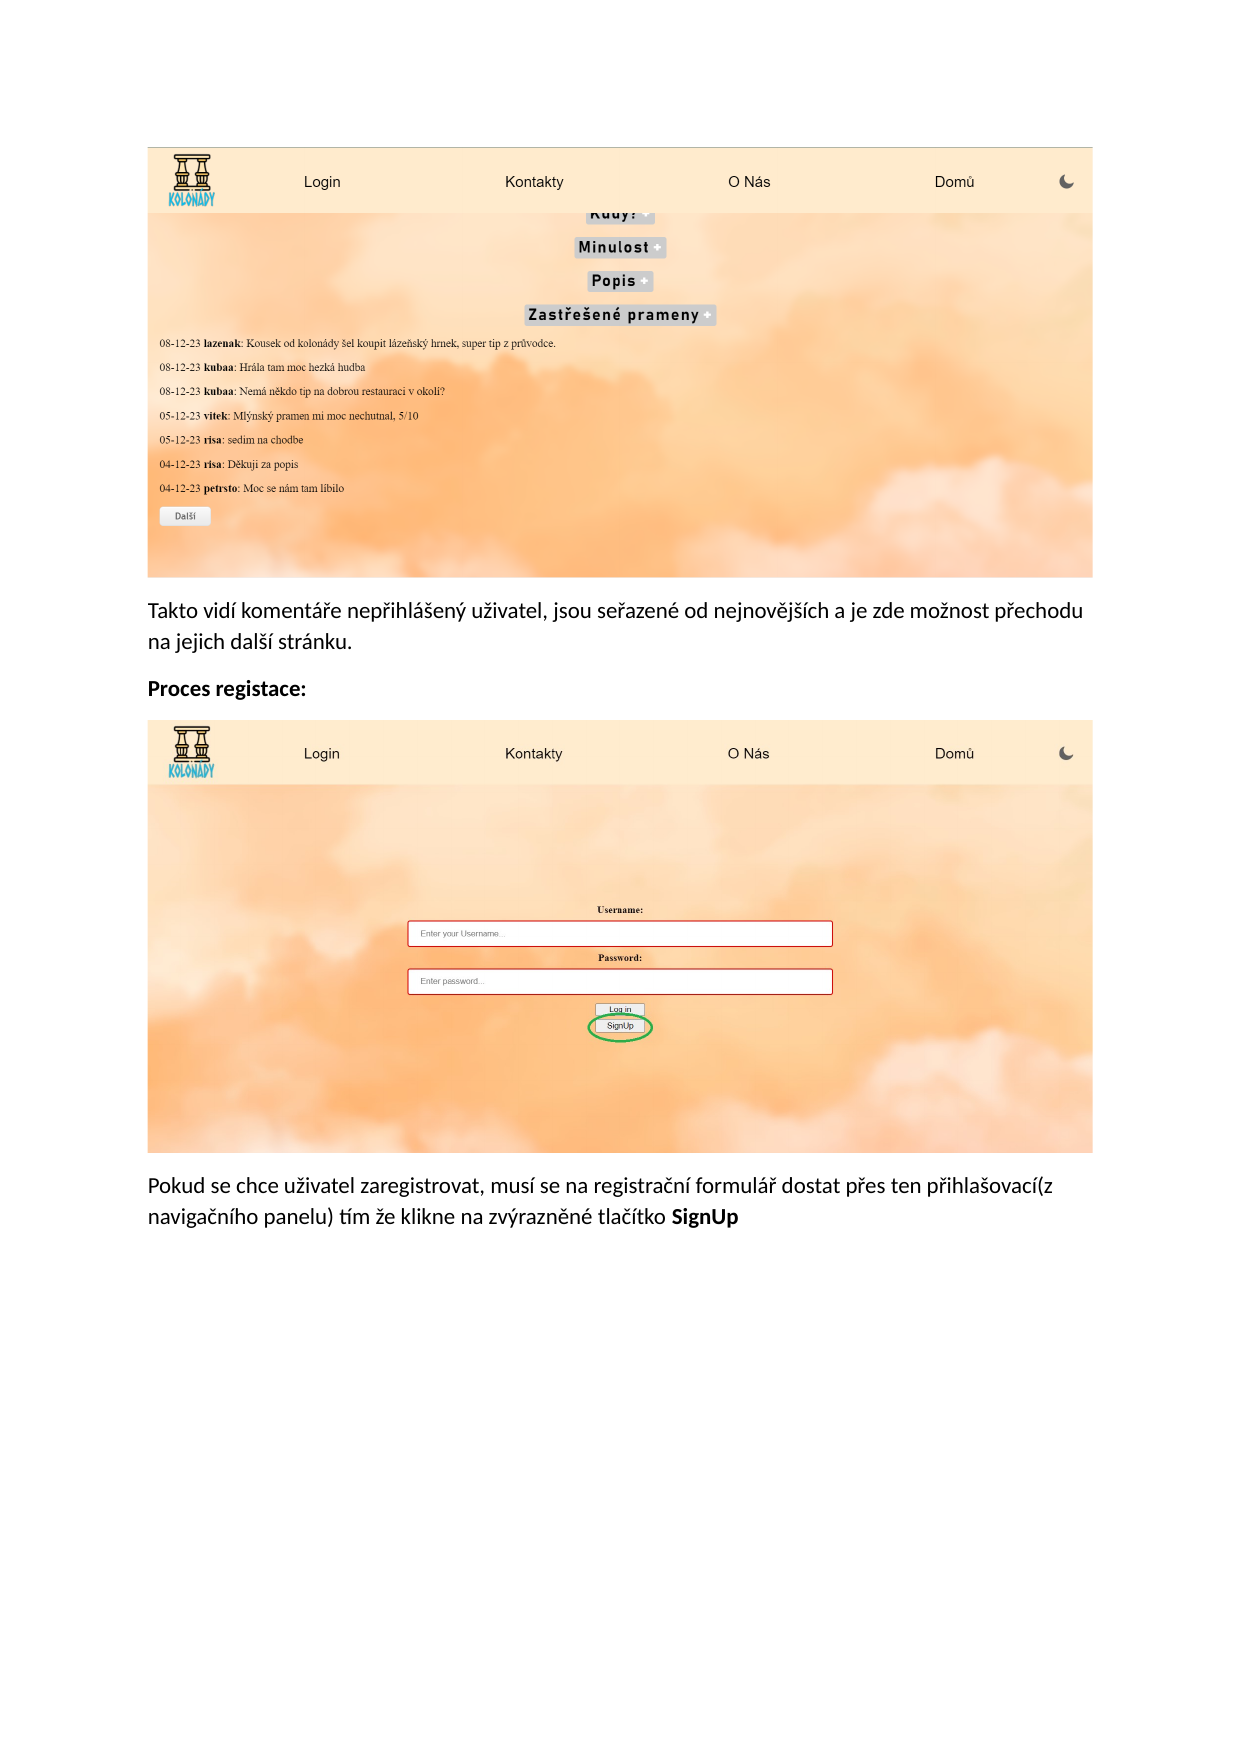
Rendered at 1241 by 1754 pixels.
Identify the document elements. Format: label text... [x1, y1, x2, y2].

text Takto vidí komentáře nepřihlášený uživatel, jsou seřazené od nejnovějších a je zde možnost přechodu na jejich další stránku. [148, 597, 1093, 655]
text Proces registace: [148, 674, 1093, 702]
text Pokud se chce uživatel zaregistrovat, musí se na registrační formulář dostat přes ten přihlašovací(z navigačního panelu) tím že klikne na zvýrazněné tlačítko SignUp [148, 1172, 1093, 1230]
picture [147, 147, 1093, 578]
picture [147, 720, 1093, 1153]
